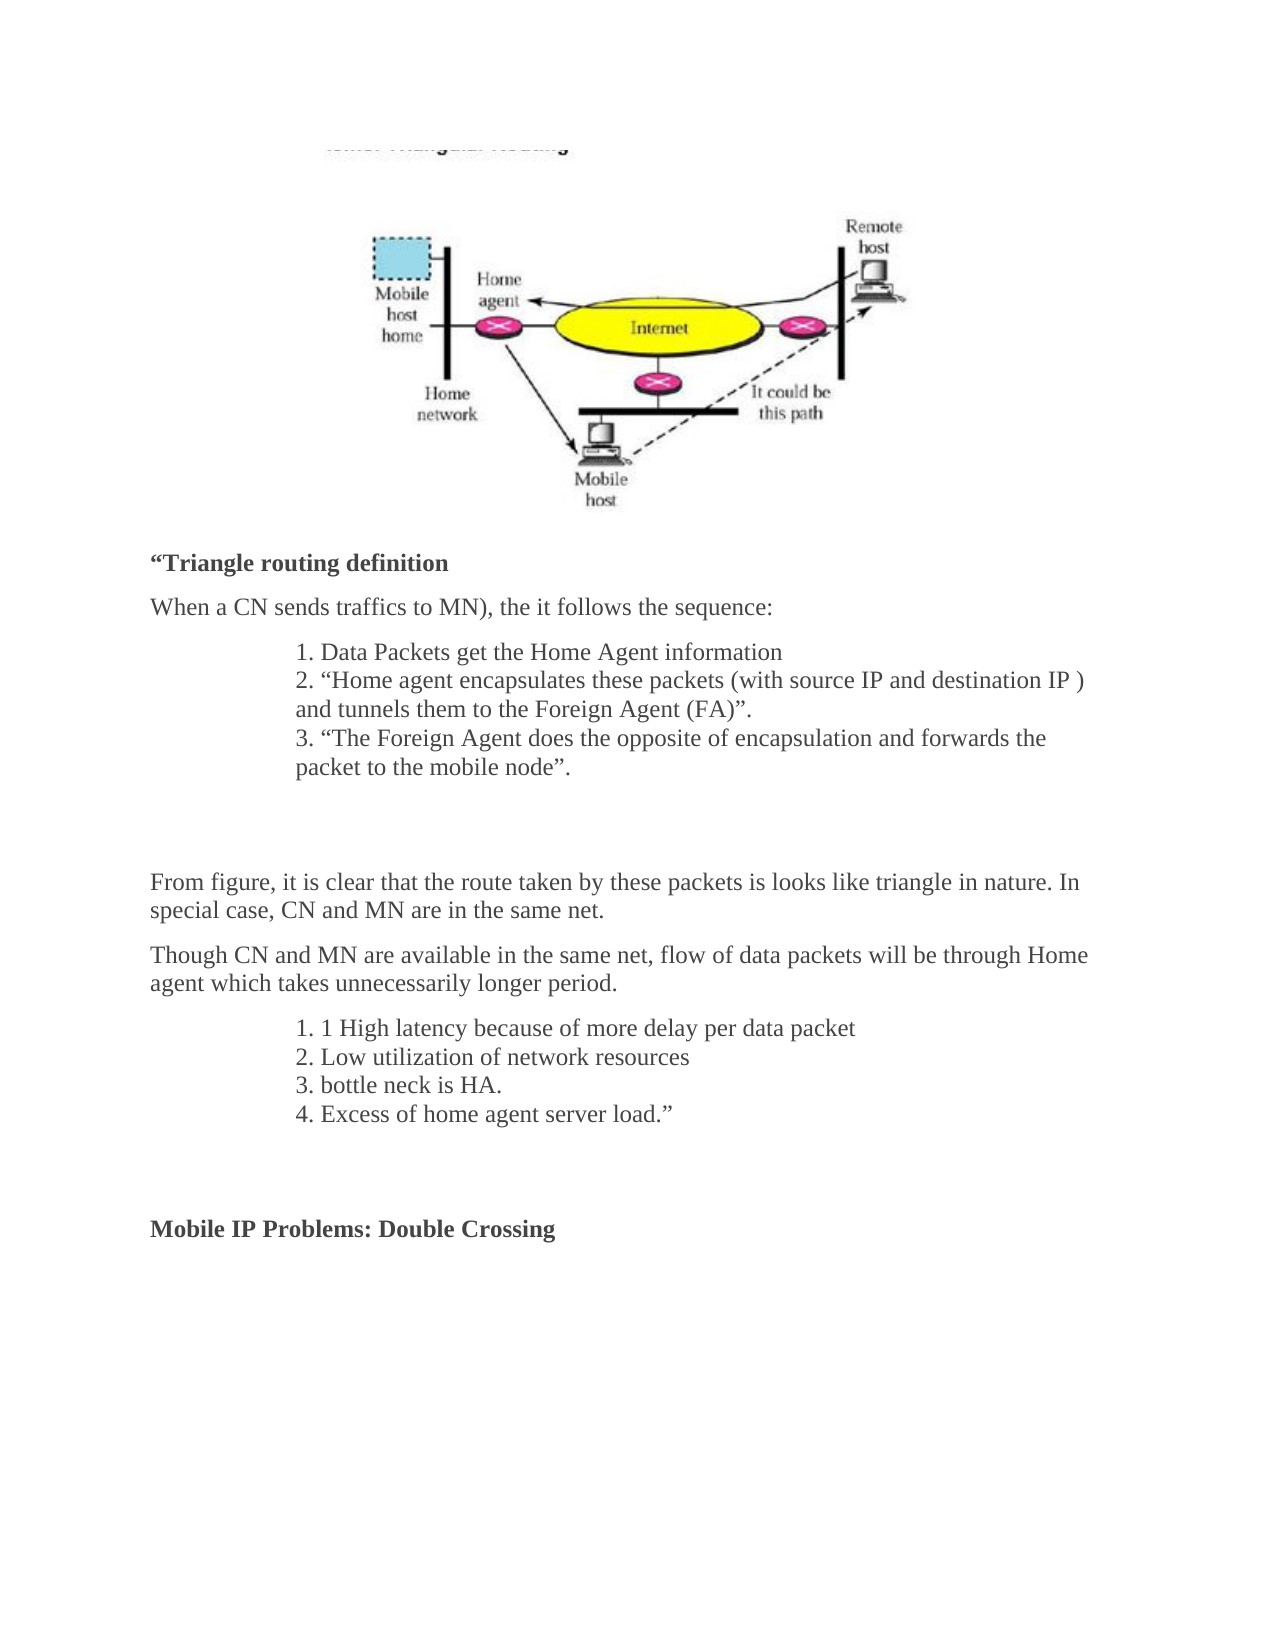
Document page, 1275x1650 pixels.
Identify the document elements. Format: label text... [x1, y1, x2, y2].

text When a CN sends traffics to MN), the it follows the sequence: [150, 592, 1109, 621]
text From figure, it is clear that the route taken by these packets is looks like triangle in nature. In special case, CN and MN are in the same net. [150, 867, 1109, 924]
text Mobile IP Problems: Double Crossing [150, 1214, 1109, 1242]
picture [324, 150, 936, 533]
text 1. 1 High latency because of more delay per data packet 2. Low utilization of network resources 3. bottle neck is HA. 4. Excess of home agent server load.” [295, 1013, 1109, 1128]
text 1. Data Packets get the Home Agent information 2. “Home agent encapsulates these packets (with source IP and destination IP ) and tunnels them to the Foreign Agent (FA)”. 3. “The Foreign Agent does the opposite of encapsulation and forwards the packet to the mobile node”. [295, 637, 1109, 781]
text “Triangle routing definition [150, 548, 1109, 577]
text Though CN and MN are available in the same net, flow of data packets will be through Home agent which takes unnecessarily longer period. [150, 940, 1109, 997]
